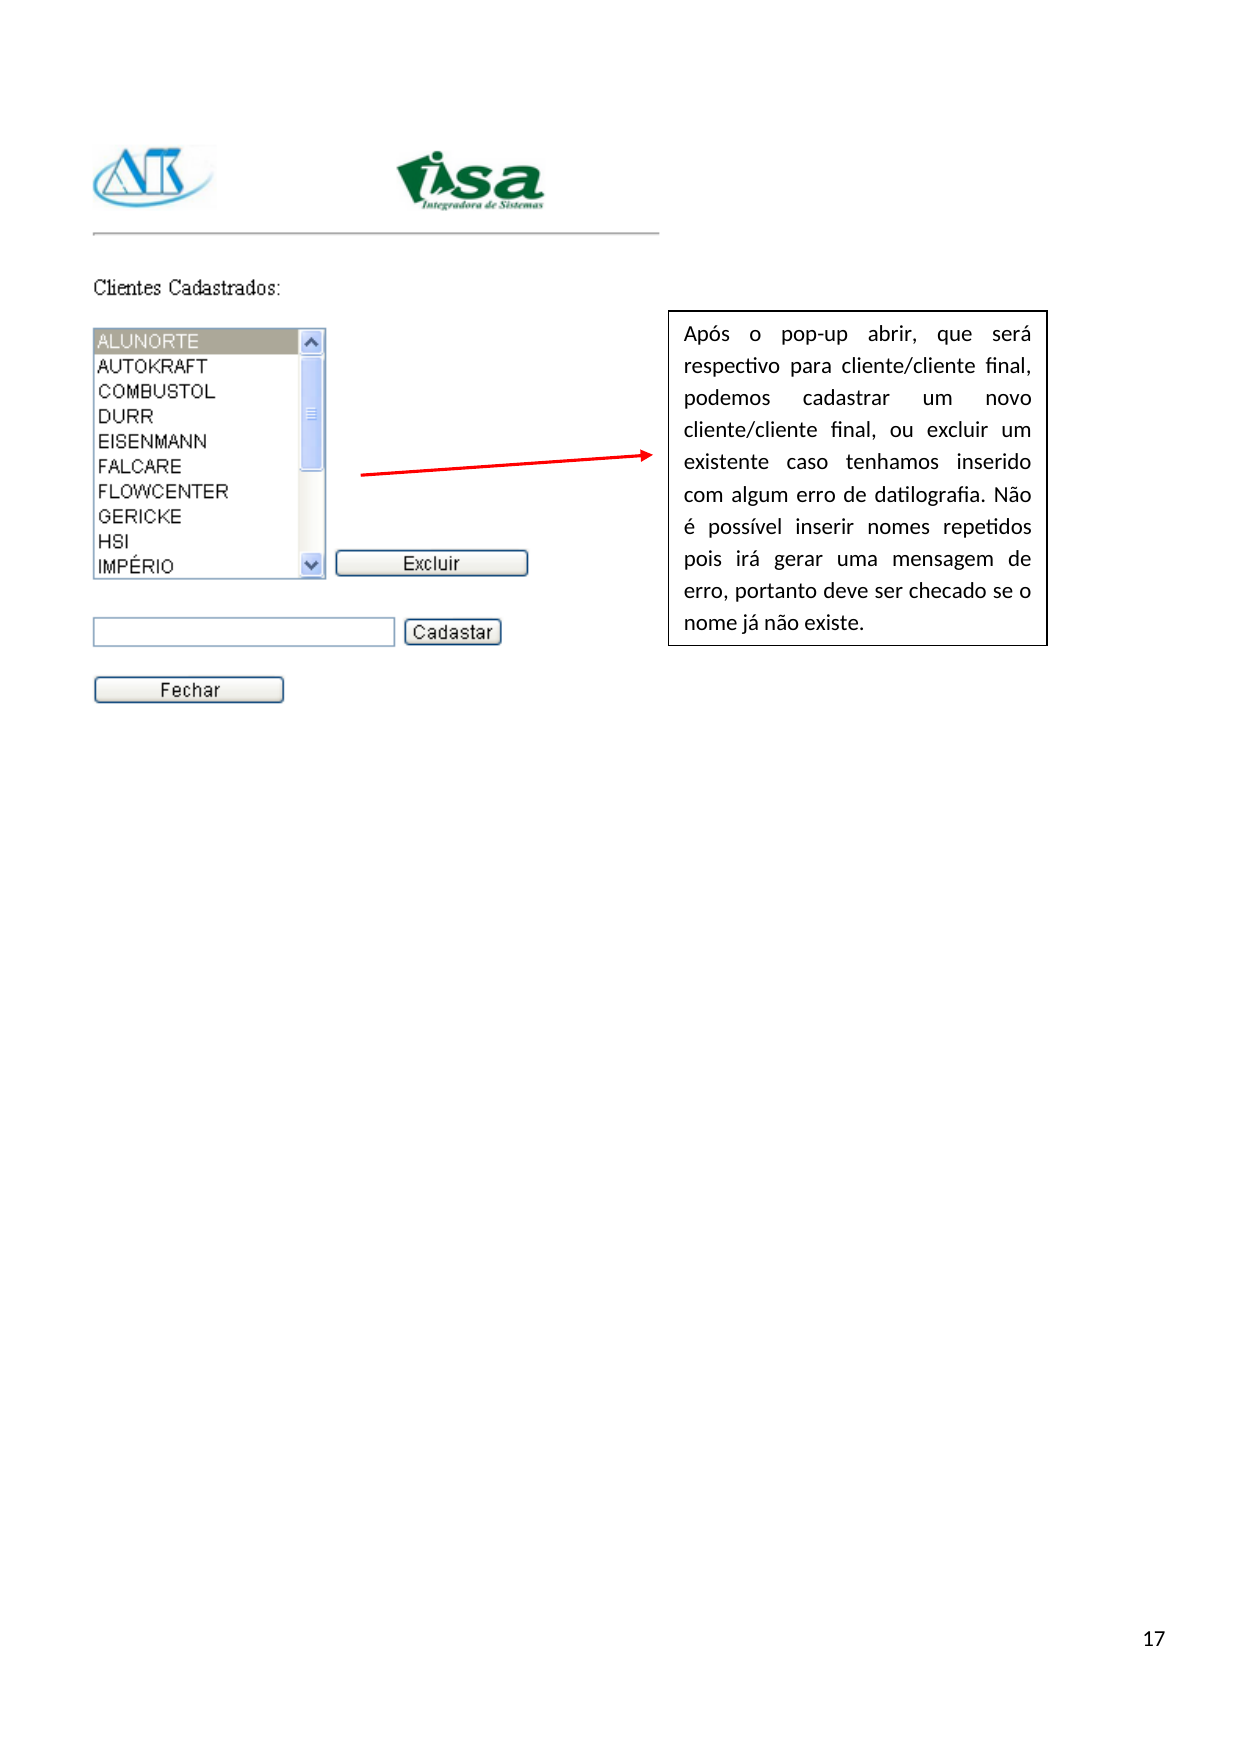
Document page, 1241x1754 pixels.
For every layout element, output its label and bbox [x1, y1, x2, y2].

picture [87, 142, 660, 730]
